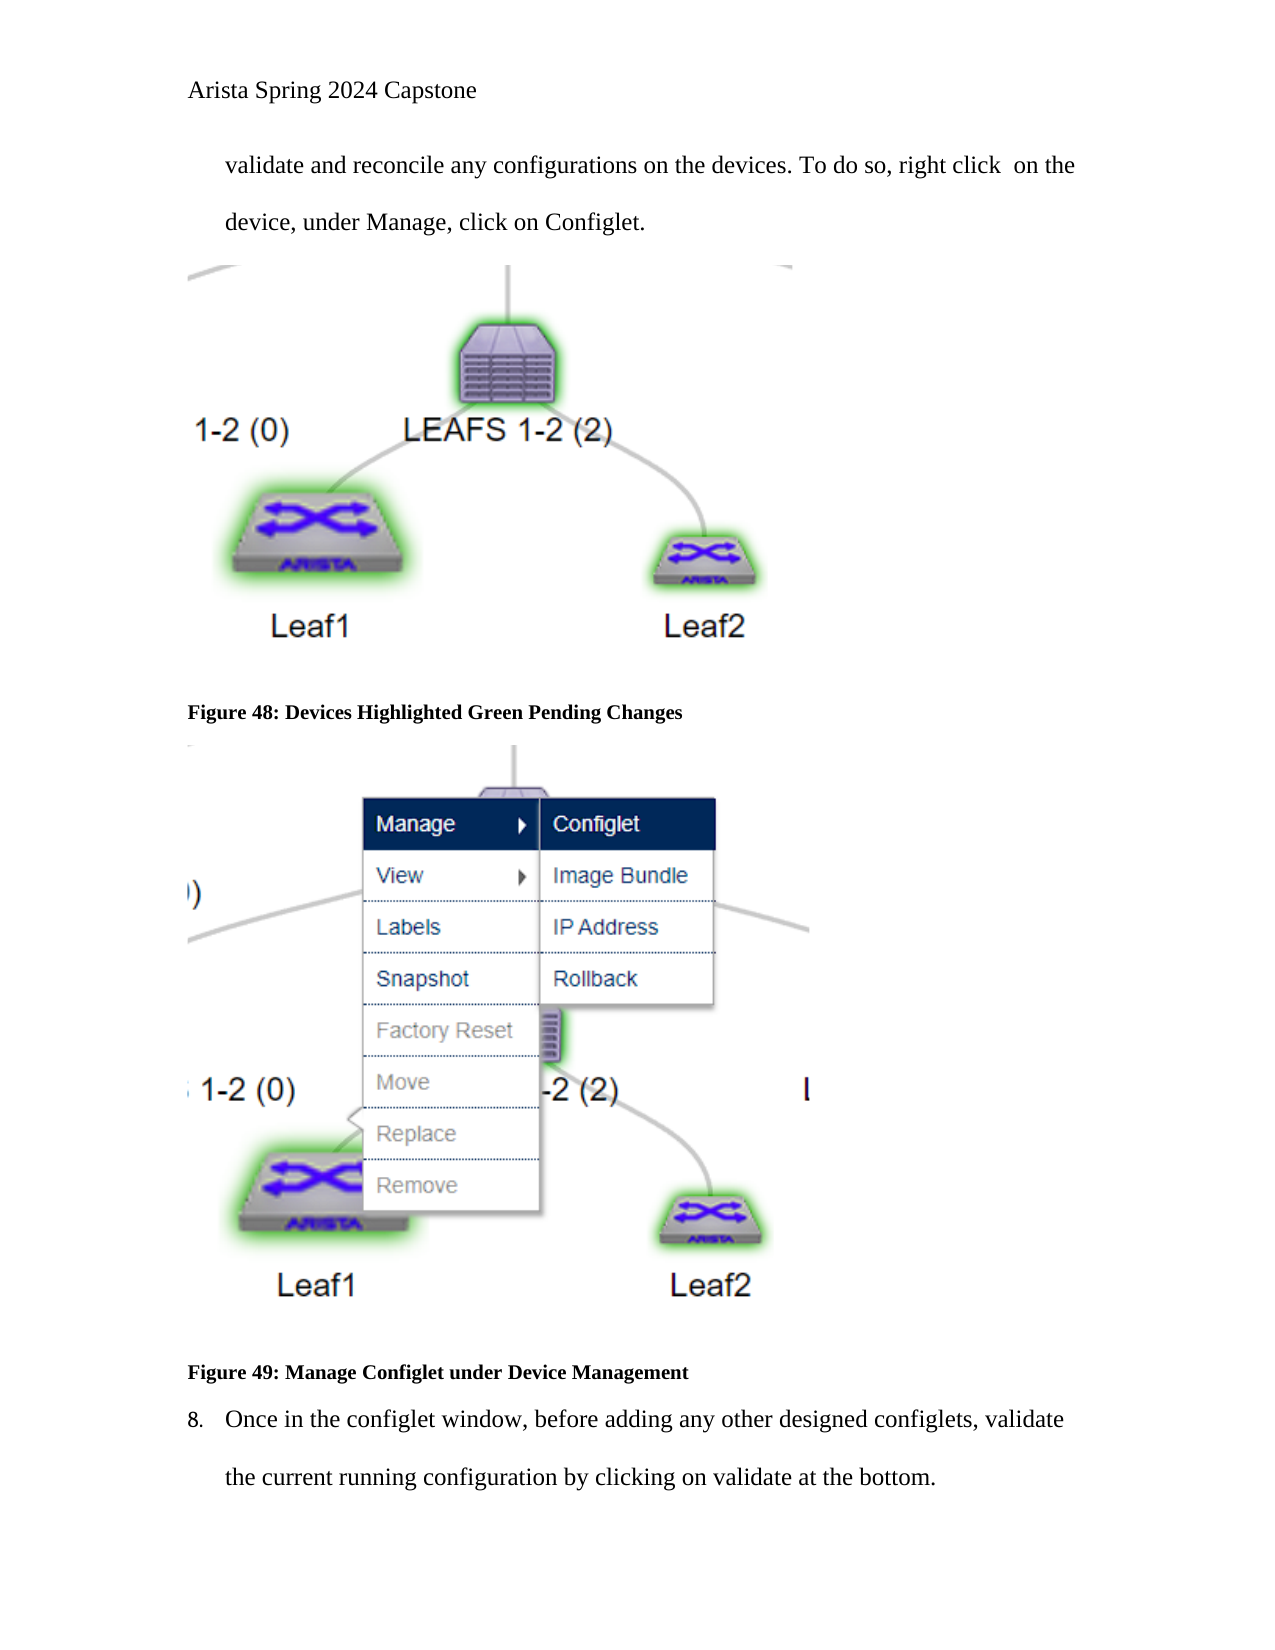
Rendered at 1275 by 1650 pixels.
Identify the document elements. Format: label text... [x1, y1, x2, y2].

picture [187, 745, 810, 1331]
text Figure 49: Manage Configlet under Device Management [187, 1360, 1087, 1384]
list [187, 150, 1087, 236]
list Once in the configlet window, before adding any other designed configlets, validate the current running configuration by clicking on validate at the bottom. [187, 1404, 1087, 1491]
picture [187, 265, 793, 672]
text Figure 48: Devices Highlighted Green Pending Changes [187, 700, 1087, 724]
